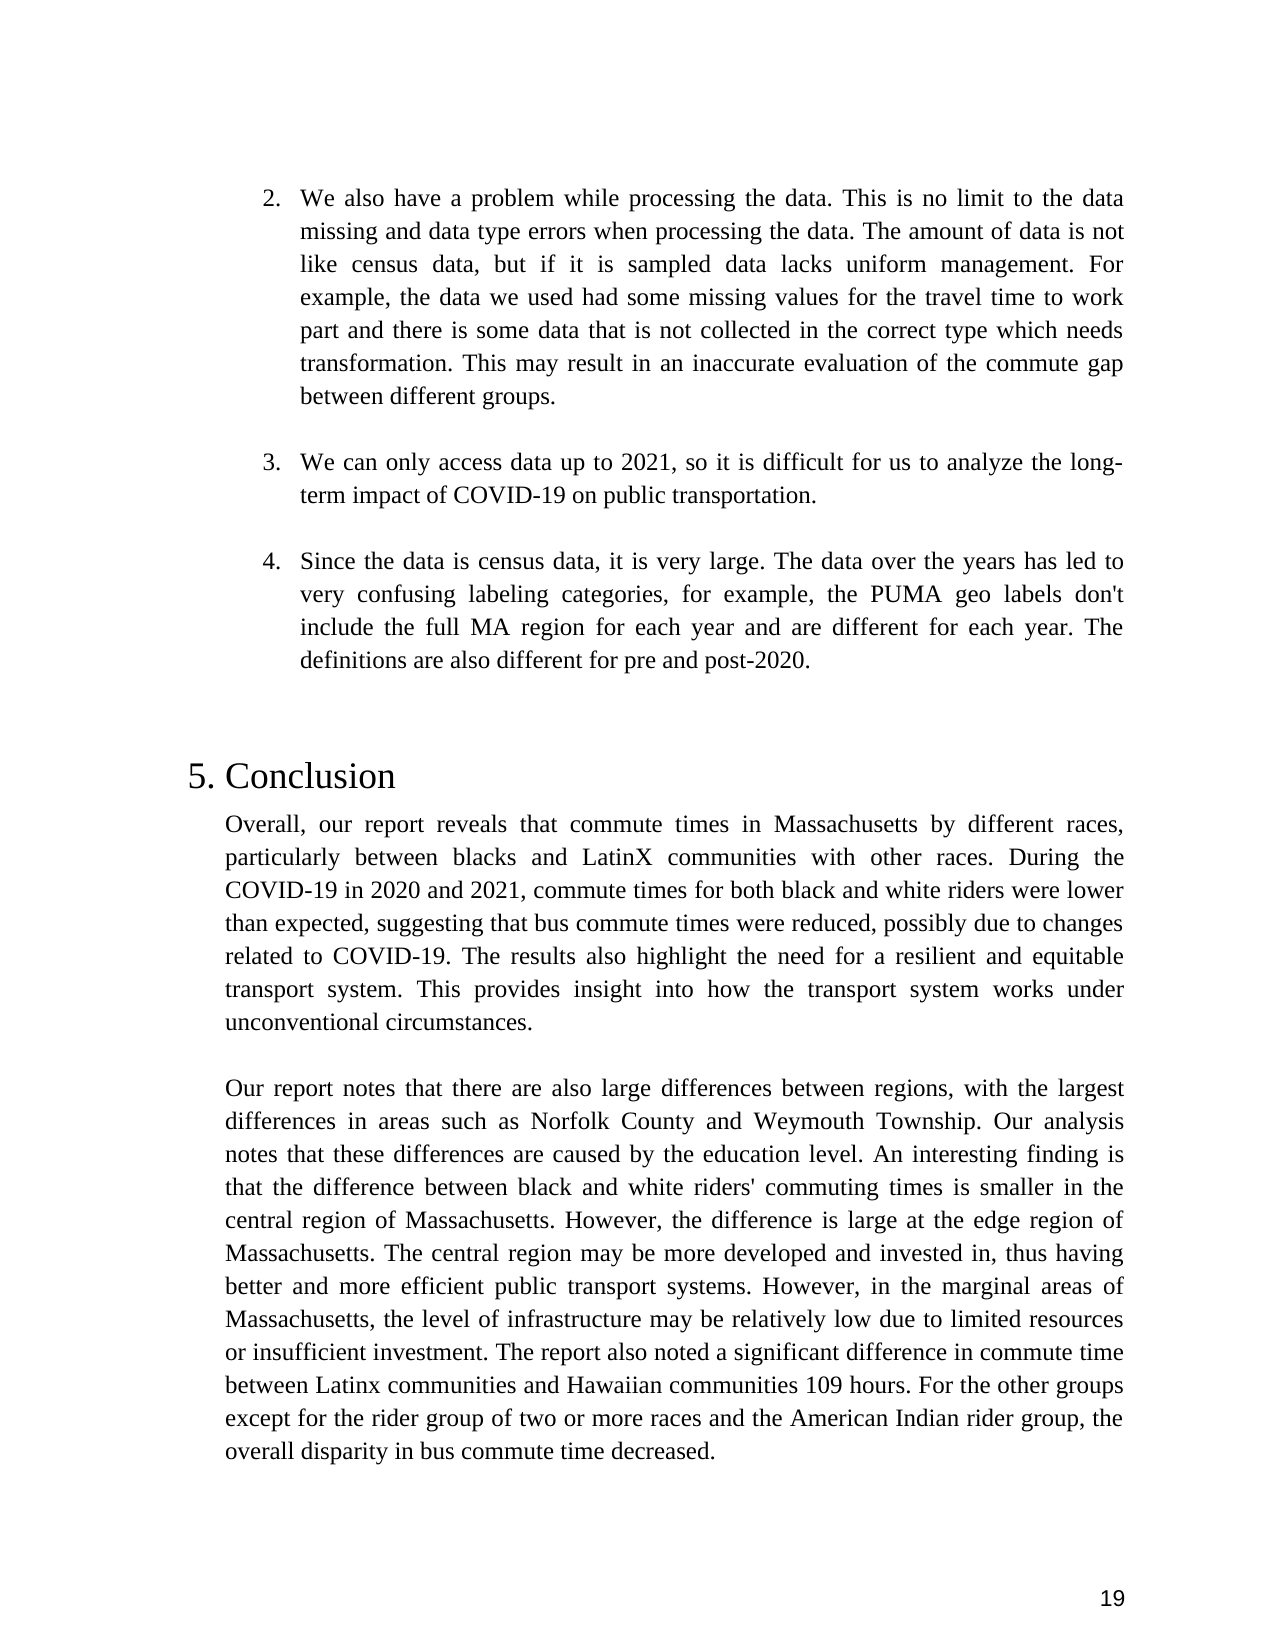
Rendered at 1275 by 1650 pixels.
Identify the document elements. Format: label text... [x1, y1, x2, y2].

subtitle Conclusion [187, 753, 1125, 796]
list Since the data is census data, it is very large. The data over the years has led to very confusing labeling categories, for example, the PUMA geo labels don't include the full MA region for each year and are different for each year. The definitions are also different for pre and post-2020. [262, 546, 1125, 674]
text Our report notes that there are also large differences between regions, with the largest differences in areas such as Norfolk County and Weymouth Township. Our analysis notes that these differences are caused by the education level. An interesting finding is that the difference between black and white riders' commuting times is smaller in the central region of Massachusetts. However, the difference is large at the edge region of Massachusetts. The central region may be more developed and invested in, thus having better and more efficient public transport systems. However, in the marginal areas of Massachusetts, the level of infrastructure may be relatively low due to limited resources or insufficient investment. The report also noted a significant difference in commute time between Latinx communities and Hawaiian communities 109 hours. For the other groups except for the rider group of two or more races and the American Indian rider group, the overall disparity in bus commute time decreased. [225, 1073, 1125, 1465]
text Overall, our report reveals that commute times in Massachusetts by different races, particularly between blacks and LatinX communities with other races. During the COVID-19 in 2020 and 2021, commute times for both black and white riders were lower than expected, suggesting that bus commute times were reduced, possibly due to changes related to COVID-19. The results also highlight the need for a resilient and equitable transport system. This provides insight into how the transport system works under unconventional circumstances. [225, 809, 1125, 1036]
list We can only access data up to 2021, so it is difficult for us to analyze the long-term impact of COVID-19 on public transportation. [262, 447, 1125, 509]
list We also have a problem while processing the data. This is no limit to the data missing and data type errors when processing the data. The amount of data is not like census data, but if it is sampled data lacks uniform management. For example, the data we used had some missing values for the travel time to work part and there is some data that is not collected in the correct type which needs transformation. This may result in an inaccurate evaluation of the commute gap between different groups. [262, 183, 1125, 410]
